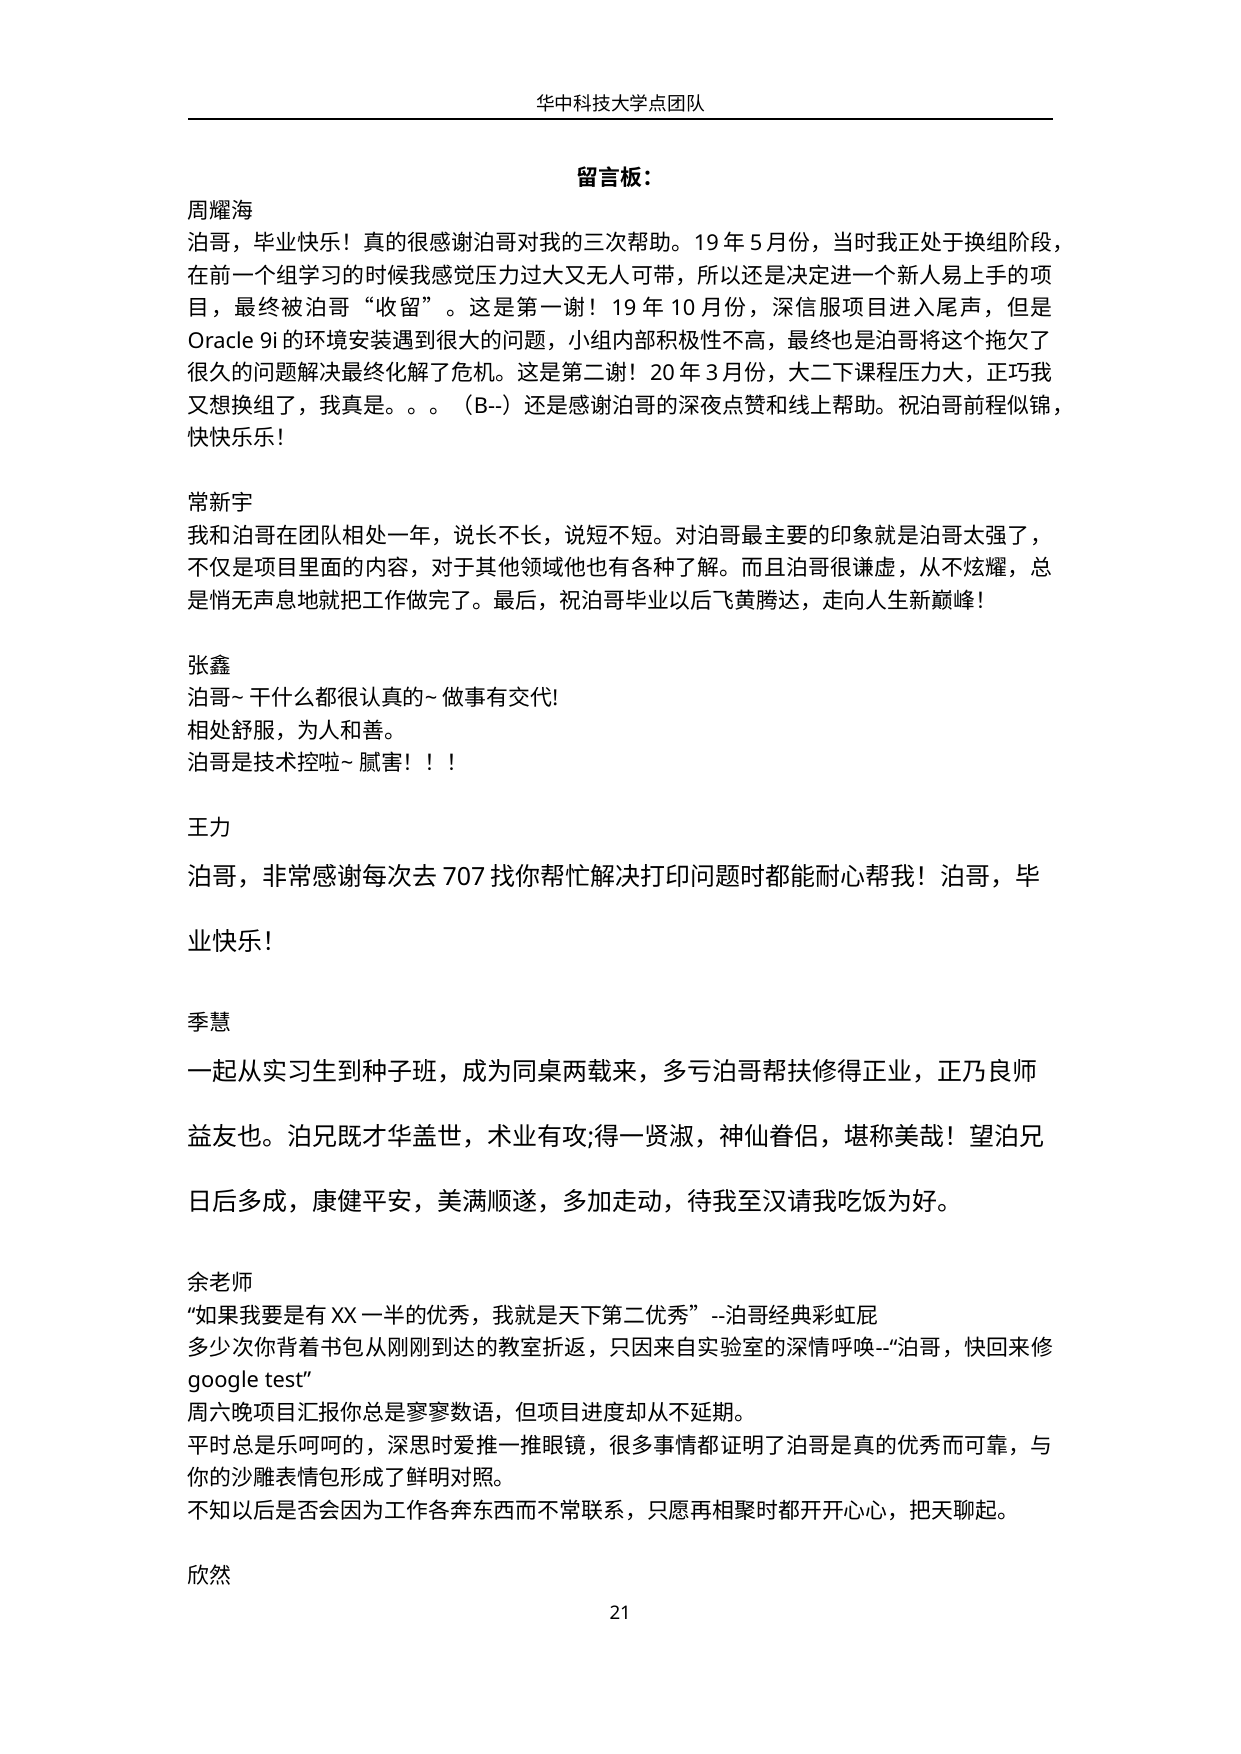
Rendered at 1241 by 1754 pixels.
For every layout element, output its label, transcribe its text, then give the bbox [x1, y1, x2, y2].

text 泊哥，非常感谢每次去707找你帮忙解决打印问题时都能耐心帮我！泊哥，毕业快乐！ [187, 842, 1053, 972]
text “如果我要是有XX一半的优秀，我就是天下第二优秀”--泊哥经典彩虹屁 [187, 1297, 1053, 1330]
text 泊哥，毕业快乐！真的很感谢泊哥对我的三次帮助。19年5月份，当时我正处于换组阶段，在前一个组学习的时候我感觉压力过大又无人可带，所以还是决定进一个新人易上手的项目，最终被泊哥“收留”。这是第一谢！19年10月份，深信服项目进入尾声，但是Oracle 9i的环境安装遇到很大的问题，小组内部积极性不高，最终也是泊哥将这个拖欠了很久的问题解决最终化解了危机。这是第二谢！20年3月份，大二下课程压力大，正巧我又想换组了，我真是。。。（B--）还是感谢泊哥的深夜点赞和线上帮助。祝泊哥前程似锦，快快乐乐！ [187, 225, 1053, 452]
text 我和泊哥在团队相处一年，说长不长，说短不短。对泊哥最主要的印象就是泊哥太强了，不仅是项目里面的内容，对于其他领域他也有各种了解。而且泊哥很谦虚，从不炫耀，总是悄无声息地就把工作做完了。最后，祝泊哥毕业以后飞黄腾达，走向人生新巅峰！ [187, 517, 1053, 615]
text 王力 [187, 810, 1053, 842]
text 周耀海 [187, 192, 1053, 225]
text 欣然 [187, 1557, 1053, 1590]
text 不知以后是否会因为工作各奔东西而不常联系，只愿再相聚时都开开心心，把天聊起。 [187, 1492, 1053, 1525]
text 平时总是乐呵呵的，深思时爱推一推眼镜，很多事情都证明了泊哥是真的优秀而可靠，与你的沙雕表情包形成了鲜明对照。 [187, 1427, 1053, 1492]
text 泊哥~ 干什么都很认真的~ 做事有交代! [187, 680, 1053, 712]
text 泊哥是技术控啦~ 腻害！！！ [187, 745, 1053, 777]
text 多少次你背着书包从刚刚到达的教室折返，只因来自实验室的深情呼唤--“泊哥，快回来修google test” [187, 1330, 1053, 1395]
text 余老师 [187, 1265, 1053, 1297]
text 留言板： [187, 160, 1053, 192]
text 张鑫 [187, 647, 1053, 680]
text 一起从实习生到种子班，成为同桌两载来，多亏泊哥帮扶修得正业，正乃良师益友也。泊兄既才华盖世，术业有攻;得一贤淑，神仙眷侣，堪称美哉！望泊兄日后多成，康健平安，美满顺遂，多加走动，待我至汉请我吃饭为好。 [187, 1037, 1053, 1232]
text 季慧 [187, 1005, 1053, 1037]
text 相处舒服，为人和善。 [187, 712, 1053, 745]
text 周六晚项目汇报你总是寥寥数语，但项目进度却从不延期。 [187, 1395, 1053, 1427]
text 常新宇 [187, 485, 1053, 517]
